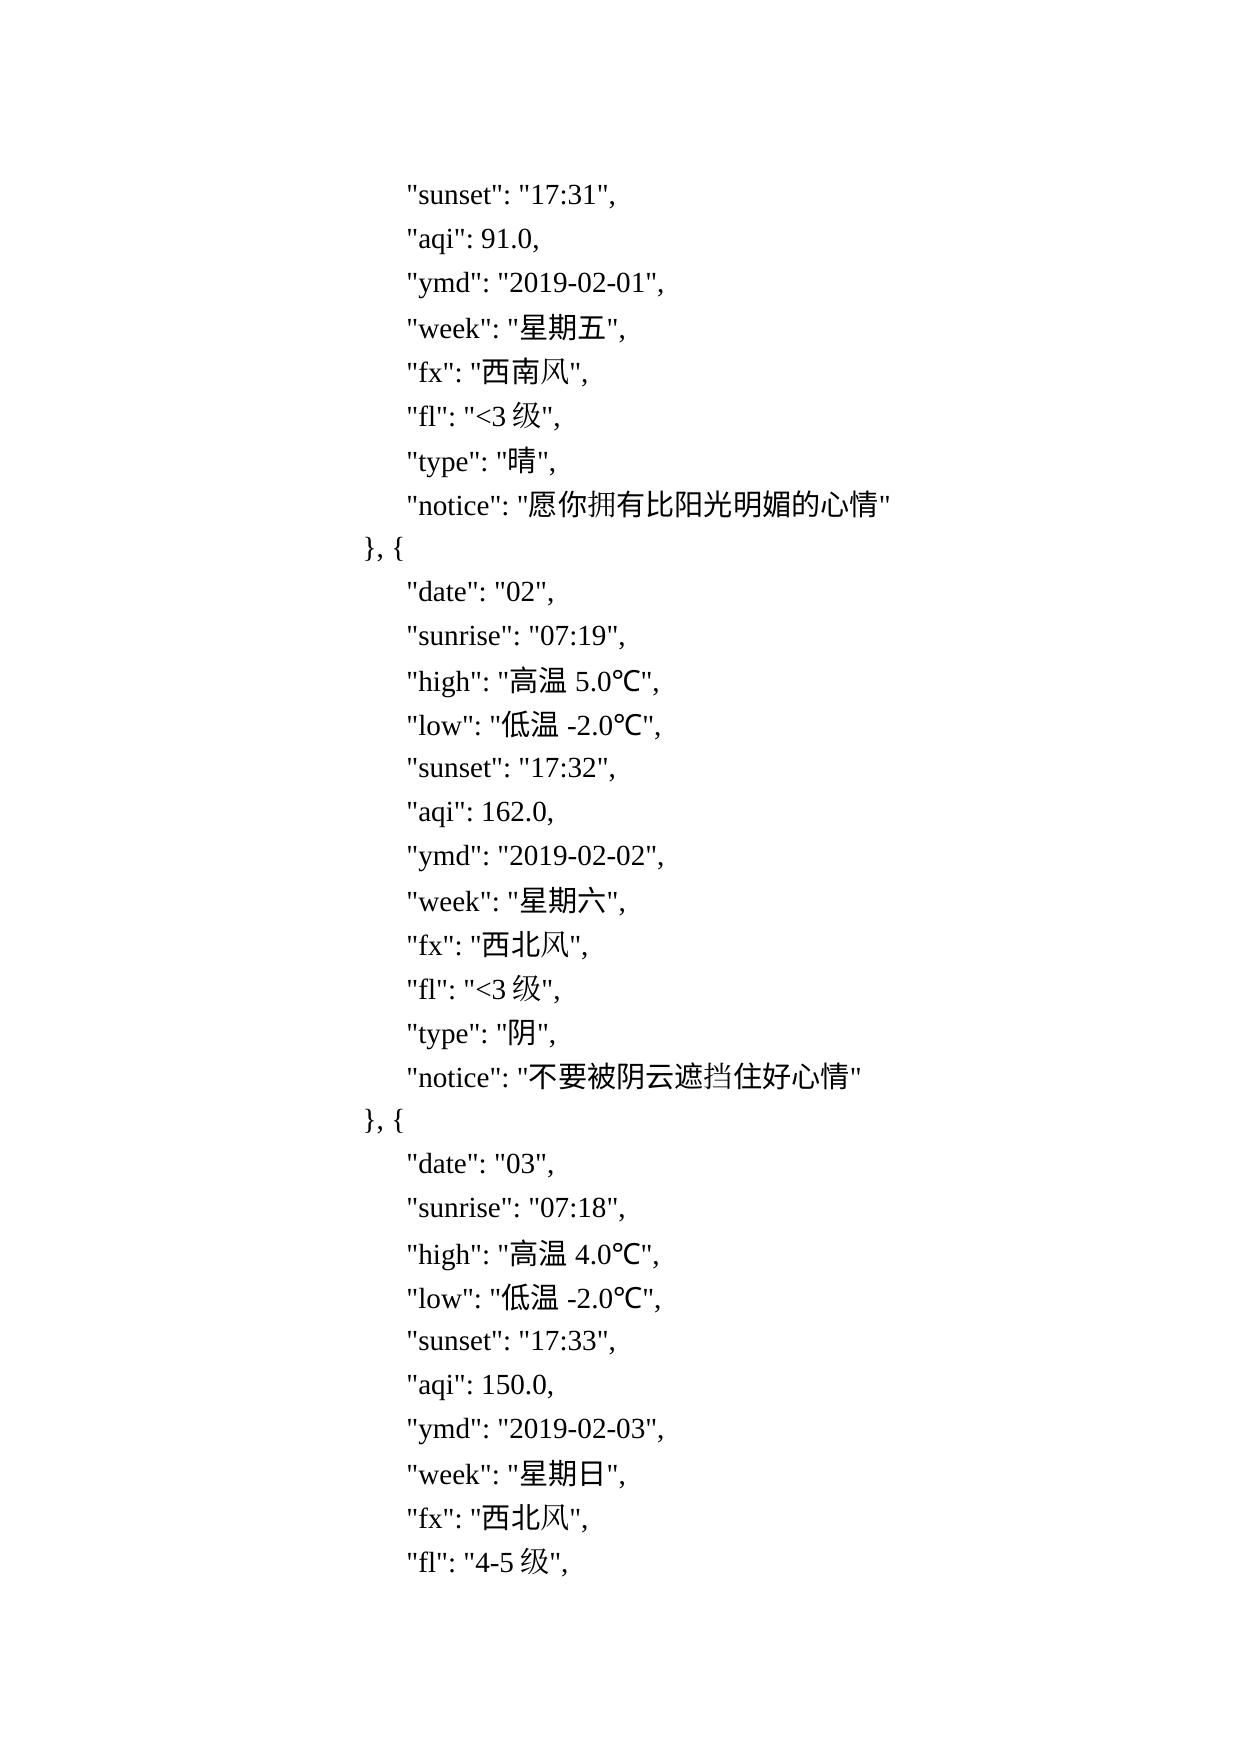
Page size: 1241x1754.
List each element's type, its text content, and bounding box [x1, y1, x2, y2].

list "notice": "愿你拥有比阳光明媚的心情" [225, 480, 1053, 524]
list "date": "02", [225, 568, 1053, 613]
list "fx": "西南风", [225, 348, 1053, 392]
list "ymd": "2019-02-02", [225, 833, 1053, 877]
list "fx": "西北风", [225, 921, 1053, 965]
list }, { [225, 1097, 1053, 1141]
list "high": "高温 4.0℃", [225, 1229, 1053, 1273]
list "high": "高温 5.0℃", [225, 657, 1053, 701]
list "sunrise": "07:19", [225, 613, 1053, 657]
list "notice": "不要被阴云遮挡住好心情" [225, 1053, 1053, 1097]
list "sunset": "17:33", [225, 1318, 1053, 1362]
list "week": "星期日", [225, 1450, 1053, 1494]
list "aqi": 91.0, [225, 216, 1053, 260]
list "aqi": 162.0, [225, 789, 1053, 833]
list "ymd": "2019-02-03", [225, 1406, 1053, 1450]
list "fl": "4-5级", [225, 1538, 1053, 1582]
list "sunset": "17:31", [225, 172, 1053, 216]
list "type": "晴", [225, 436, 1053, 480]
list "date": "03", [225, 1141, 1053, 1185]
list "sunrise": "07:18", [225, 1185, 1053, 1229]
list "ymd": "2019-02-01", [225, 260, 1053, 304]
list "low": "低温 -2.0℃", [225, 701, 1053, 745]
list "fx": "西北风", [225, 1494, 1053, 1538]
list "sunset": "17:32", [225, 745, 1053, 789]
list "week": "星期五", [225, 304, 1053, 348]
list }, { [225, 524, 1053, 568]
list "fl": "<3级", [225, 392, 1053, 436]
list "fl": "<3级", [225, 965, 1053, 1009]
list "type": "阴", [225, 1009, 1053, 1053]
list "aqi": 150.0, [225, 1362, 1053, 1406]
list "low": "低温 -2.0℃", [225, 1273, 1053, 1318]
list "week": "星期六", [225, 877, 1053, 921]
